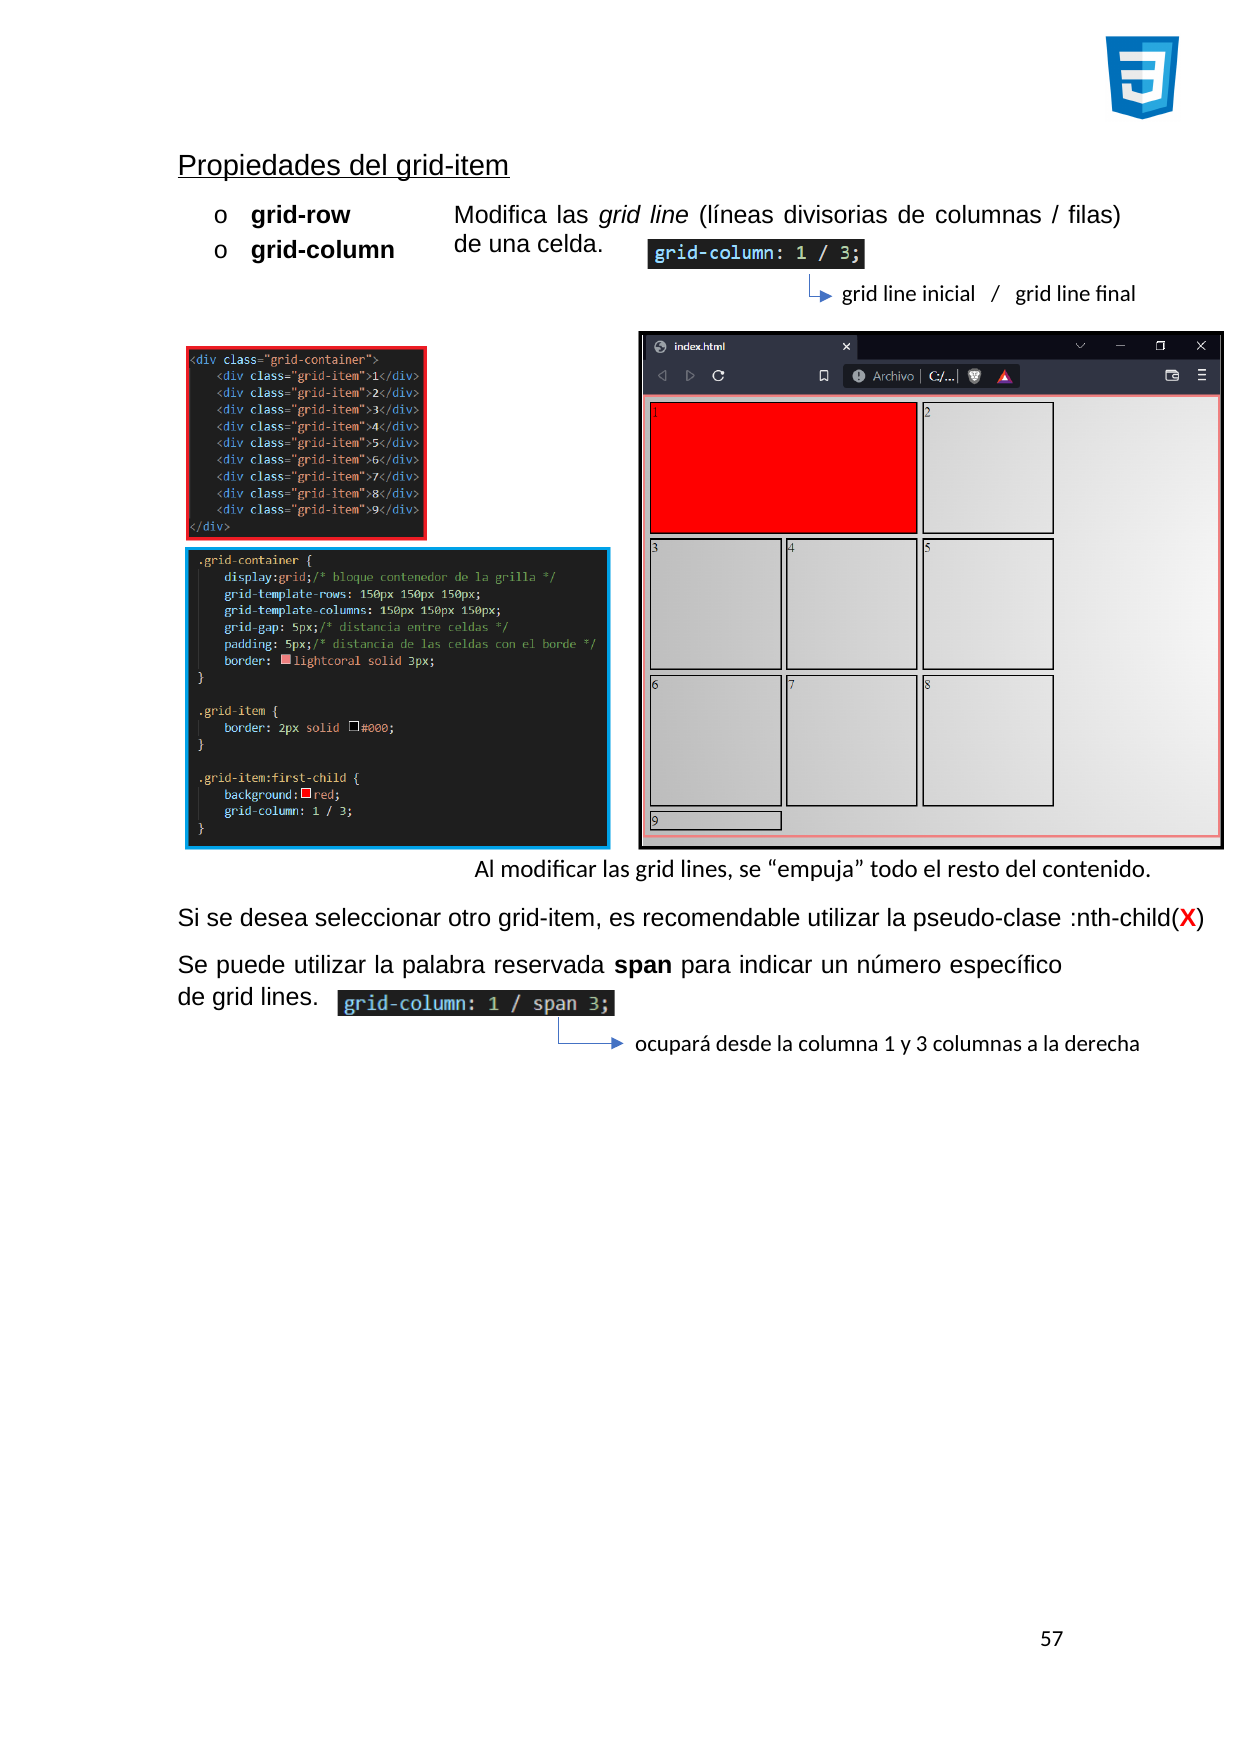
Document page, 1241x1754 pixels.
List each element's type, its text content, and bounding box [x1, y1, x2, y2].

text Al modificar las grid lines, se “empuja” todo el resto del contenido. [177, 854, 1152, 884]
text Si se desea seleccionar otro grid-item, es recomendable utilizar la pseudo-clase :nth-child(X) [177, 903, 1226, 931]
picture [337, 990, 615, 1016]
table_cell grid-column [177, 235, 442, 269]
table_header grid-row [177, 200, 442, 235]
table_header Modifica las grid line (líneas divisorias de columnas / filas) de una celda. [443, 200, 1137, 269]
picture [1104, 33, 1181, 122]
picture [177, 326, 1228, 854]
picture [647, 239, 865, 269]
text grid line inicial / grid line final [842, 279, 1196, 308]
text Se puede utilizar la palabra reservada span para indicar un número específico de grid lines. [177, 950, 1063, 1011]
text Propiedades del grid-item [177, 148, 1152, 181]
text ocupará desde la columna 1 y 3 columnas a la derecha [635, 1029, 1211, 1058]
